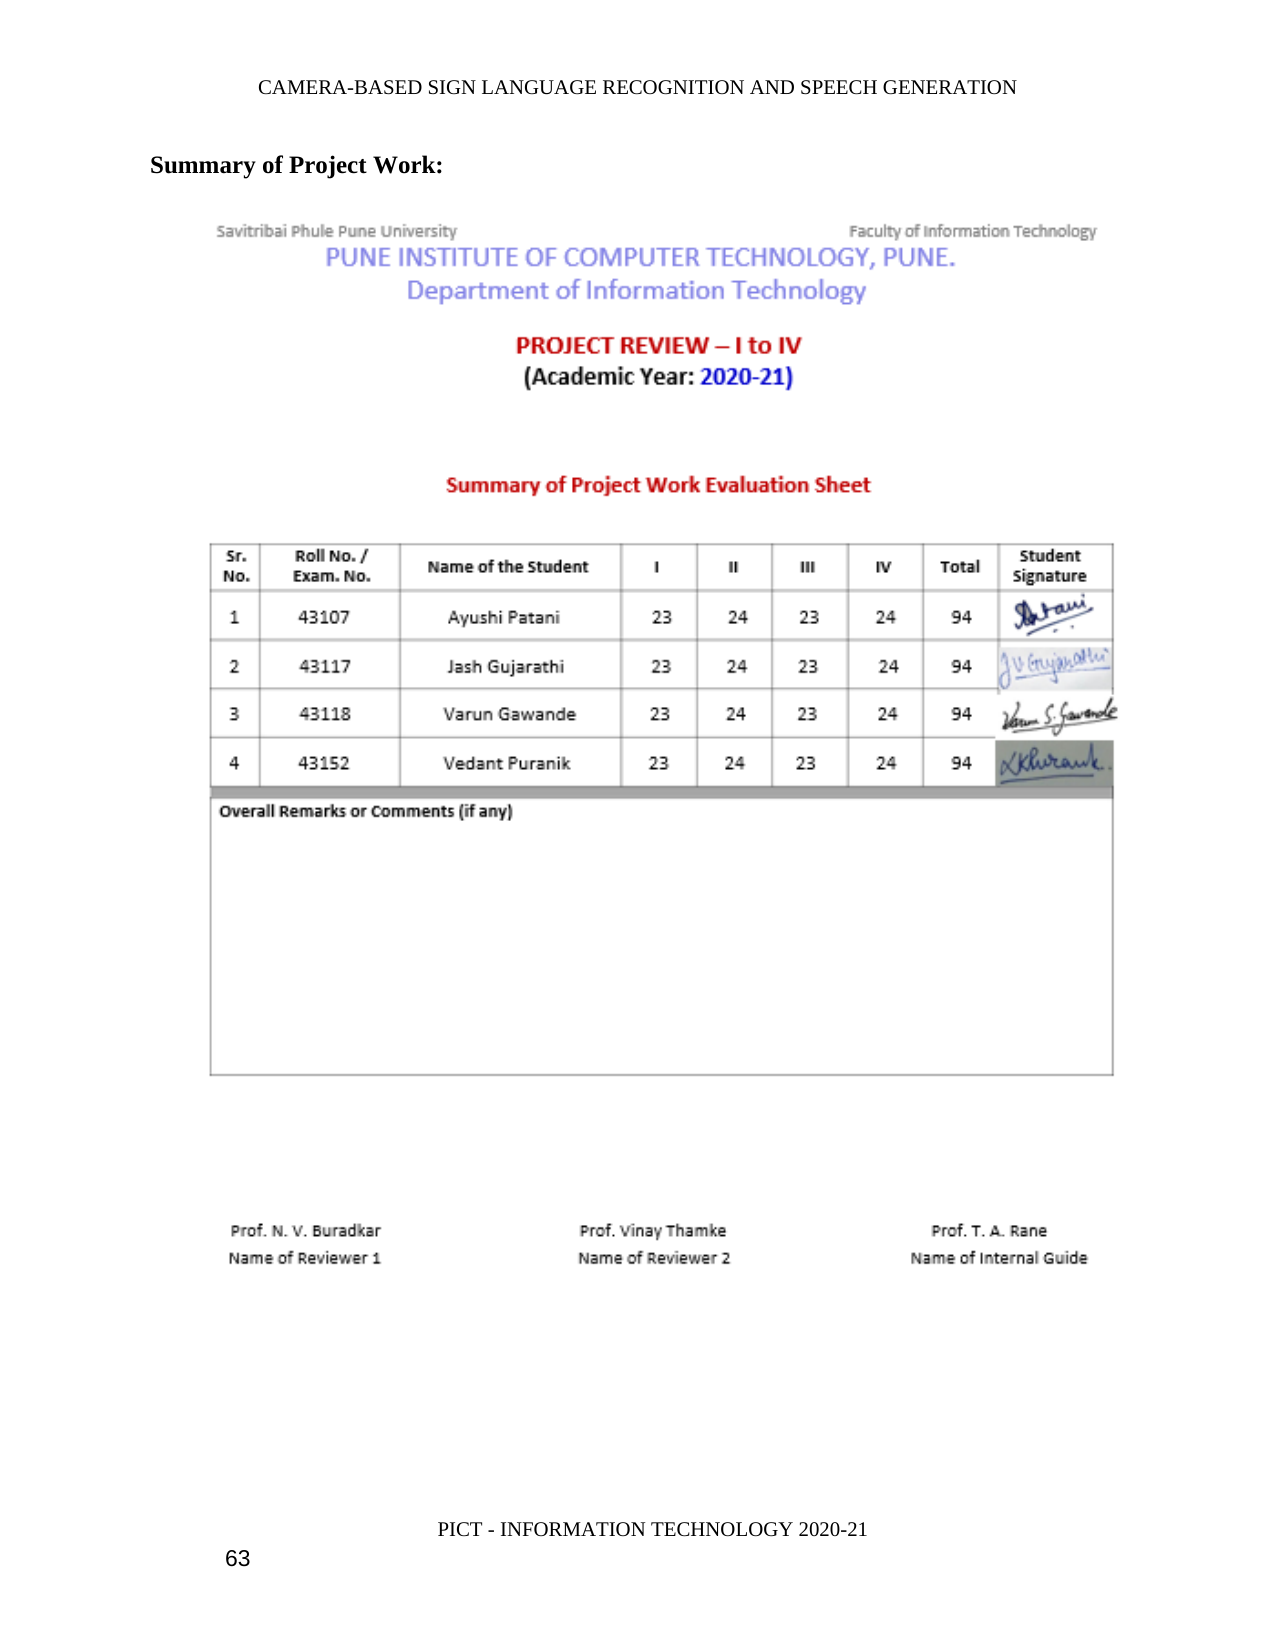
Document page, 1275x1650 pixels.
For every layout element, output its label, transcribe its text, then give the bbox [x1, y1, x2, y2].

picture [150, 199, 1136, 1297]
text Summary of Project Work: [150, 150, 1125, 179]
